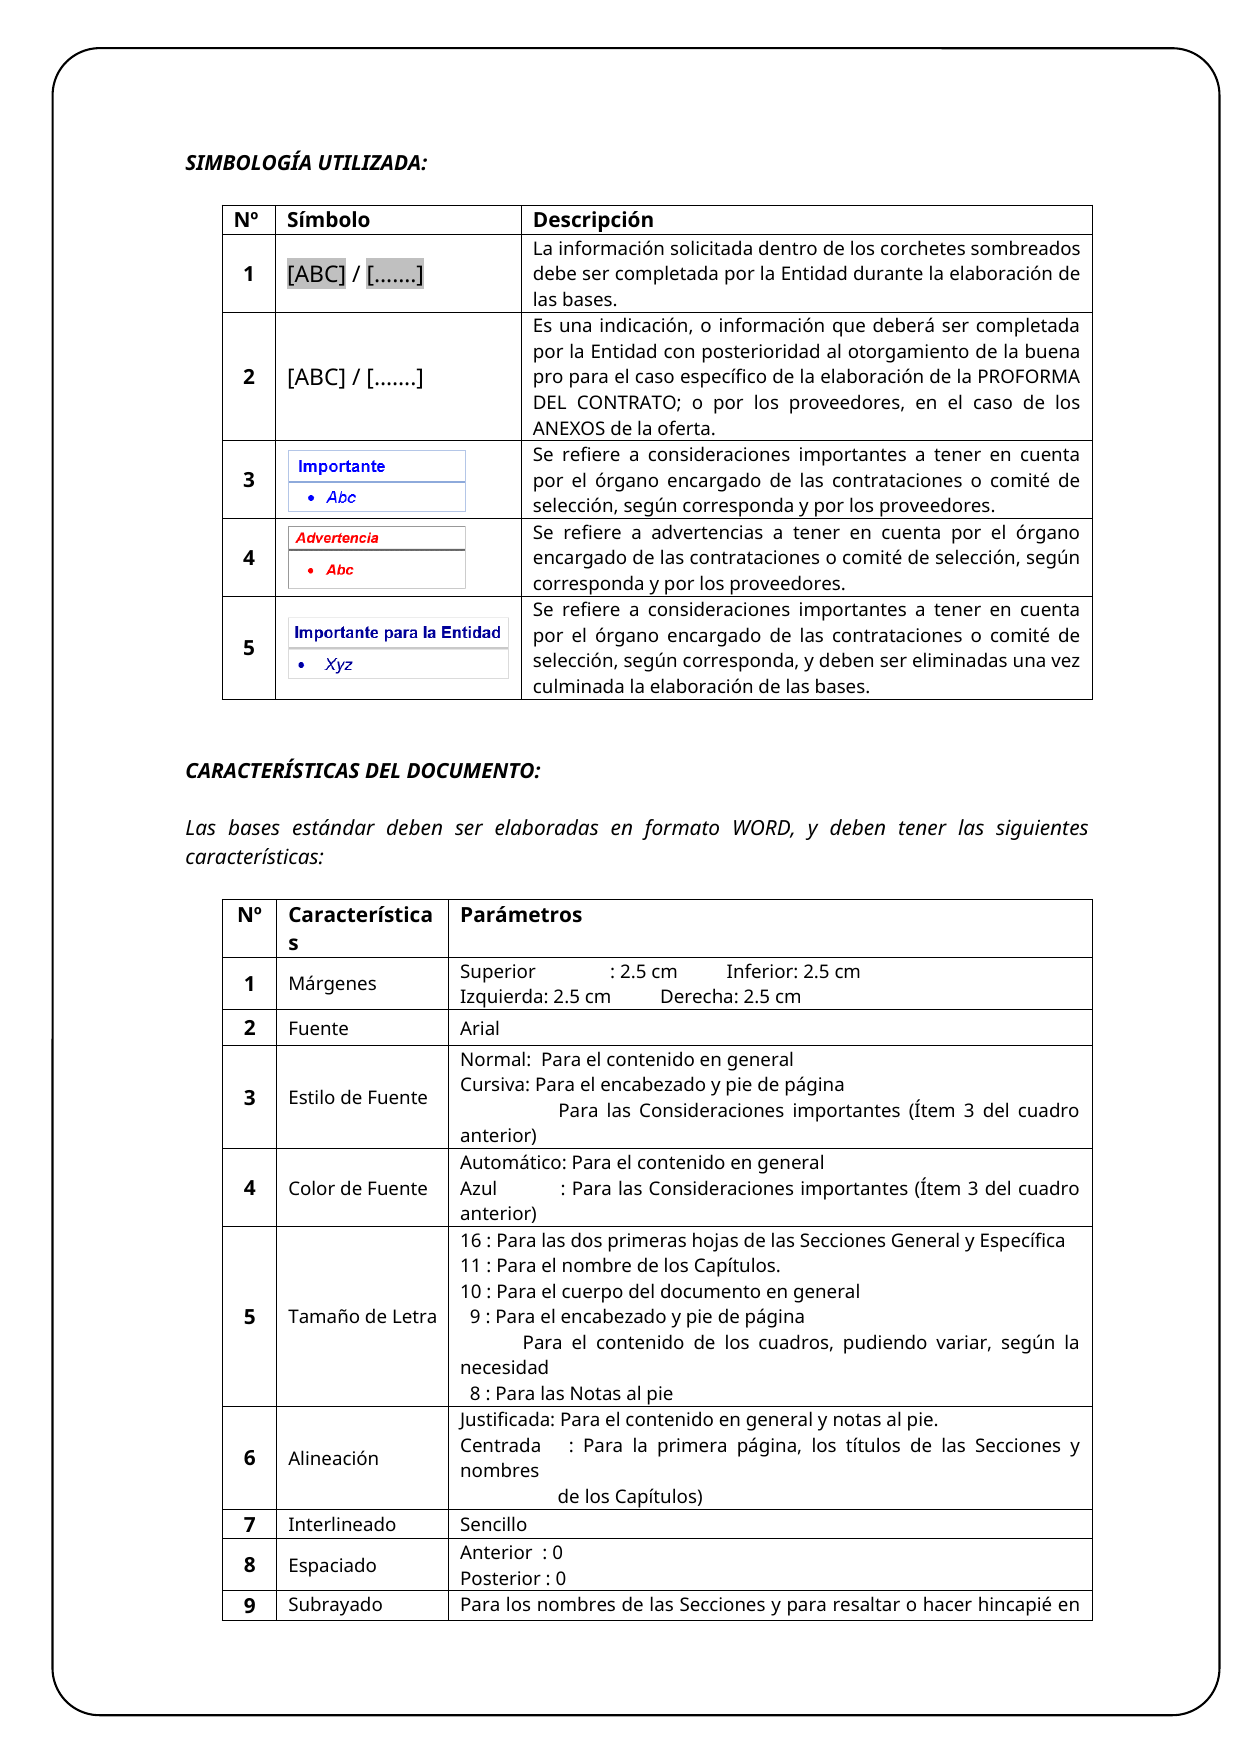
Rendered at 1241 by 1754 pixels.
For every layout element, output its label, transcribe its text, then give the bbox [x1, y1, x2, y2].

table_cell 5 [223, 1227, 276, 1406]
table_cell Sencillo [449, 1510, 1092, 1538]
table_cell Interlineado [277, 1510, 448, 1538]
table_cell 7 [223, 1510, 276, 1538]
table_cell 2 [223, 313, 275, 440]
table_cell Se refiere a consideraciones importantes a tener en cuenta por el órgano encargado de las contrataciones o comité de selección, según corresponda y por los proveedores. [522, 441, 1092, 518]
table_cell Espaciado [277, 1539, 448, 1590]
picture [286, 446, 469, 513]
picture [286, 614, 510, 681]
text CARACTERÍSTICAS DEL DOCUMENTO: [185, 757, 1092, 785]
table_cell Fuente [277, 1010, 448, 1045]
table_cell [ABC] / […….] [276, 313, 521, 440]
table_header Parámetros [449, 900, 1092, 957]
table_cell Superior : 2.5 cm Inferior: 2.5 cm Izquierda: 2.5 cm Derecha: 2.5 cm [449, 958, 1092, 1009]
table_cell 8 [223, 1539, 276, 1590]
table_header Nº [223, 900, 276, 957]
table_cell Se refiere a consideraciones importantes a tener en cuenta por el órgano encargado de las contrataciones o comité de selección, según corresponda, y deben ser eliminadas una vez culminada la elaboración de las bases. [522, 597, 1092, 699]
table_cell Arial [449, 1010, 1092, 1045]
table_cell Justificada: Para el contenido en general y notas al pie. Centrada : Para la primera página, los títulos de las Secciones y nombres de los Capítulos) [449, 1407, 1092, 1509]
table_cell 3 [223, 441, 275, 518]
table_cell 9 [223, 1591, 276, 1620]
table_cell [276, 441, 521, 518]
table_cell 1 [223, 958, 276, 1009]
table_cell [449, 1591, 1092, 1620]
table_cell 4 [223, 519, 275, 596]
text SIMBOLOGÍA UTILIZADA: [185, 148, 1092, 176]
table_cell Anterior : 0 Posterior : 0 [449, 1539, 1092, 1590]
table_header Características [277, 900, 448, 957]
table_cell Márgenes [277, 958, 448, 1009]
table_cell 6 [223, 1407, 276, 1509]
table_header Nº [223, 206, 275, 234]
table_cell Estilo de Fuente [277, 1046, 448, 1148]
table_cell 16 : Para las dos primeras hojas de las Secciones General y Específica 11 : Para el nombre de los Capítulos. 10 : Para el cuerpo del documento en general 9 : Para el encabezado y pie de página Para el contenido de los cuadros, pudiendo variar, según la necesidad 8 : Para las Notas al pie [449, 1227, 1092, 1406]
table_cell 3 [223, 1046, 276, 1148]
table_cell [276, 519, 521, 596]
table_cell Normal: Para el contenido en general Cursiva: Para el encabezado y pie de página Para las Consideraciones importantes (Ítem 3 del cuadro anterior) [449, 1046, 1092, 1148]
text Las bases estándar deben ser elaboradas en formato WORD, y deben tener las siguientes características: [185, 813, 1092, 870]
table_cell Se refiere a advertencias a tener en cuenta por el órgano encargado de las contrataciones o comité de selección, según corresponda y por los proveedores. [522, 519, 1092, 596]
table_cell Subrayado [277, 1591, 448, 1620]
table_cell Tamaño de Letra [277, 1227, 448, 1406]
table_cell 5 [223, 597, 275, 699]
table_cell 1 [223, 235, 275, 312]
table_cell 2 [223, 1010, 276, 1045]
table_header Descripción [522, 206, 1092, 234]
table_cell 4 [223, 1149, 276, 1226]
table_header Símbolo [276, 206, 521, 234]
table_cell [ABC] / […….] [276, 235, 521, 312]
table_cell Automático: Para el contenido en general Azul : Para las Consideraciones importantes (Ítem 3 del cuadro anterior) [449, 1149, 1092, 1226]
table_cell Alineación [277, 1407, 448, 1509]
table_cell Es una indicación, o información que deberá ser completada por la Entidad con posterioridad al otorgamiento de la buena pro para el caso específico de la elaboración de la PROFORMA DEL CONTRATO; o por los proveedores, en el caso de los ANEXOS de la oferta. [522, 313, 1092, 440]
table_cell Color de Fuente [277, 1149, 448, 1226]
table_cell La información solicitada dentro de los corchetes sombreados debe ser completada por la Entidad durante la elaboración de las bases. [522, 235, 1092, 312]
picture [286, 524, 467, 590]
table_cell [276, 597, 521, 699]
